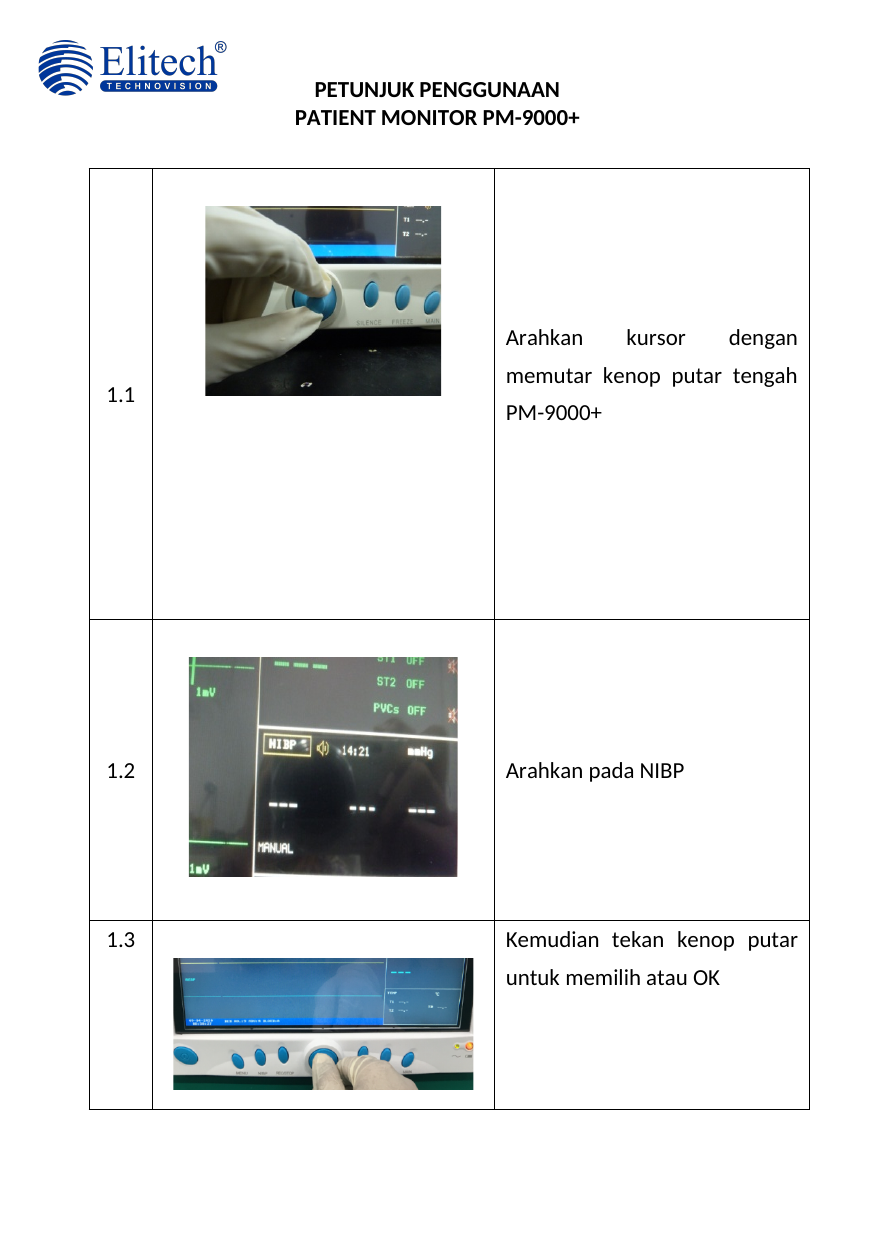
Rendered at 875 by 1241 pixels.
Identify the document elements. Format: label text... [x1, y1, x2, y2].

table_cell [153, 169, 494, 619]
picture [173, 958, 474, 1090]
table_cell Arahkan kursor dengan memutar kenop putar tengah PM-9000+ [495, 169, 809, 619]
table_cell [153, 620, 494, 920]
picture [188, 657, 458, 877]
picture [205, 206, 442, 396]
table_cell Kemudian tekan kenop putar untuk memilih atau OK [495, 921, 809, 1108]
table_cell [153, 921, 494, 1108]
table_cell 1.1 [90, 169, 152, 619]
table_cell Arahkan pada NIBP [495, 620, 809, 920]
table_cell 1.2 [90, 620, 152, 920]
picture [38, 40, 228, 115]
table_cell 1.3 [90, 921, 152, 1108]
